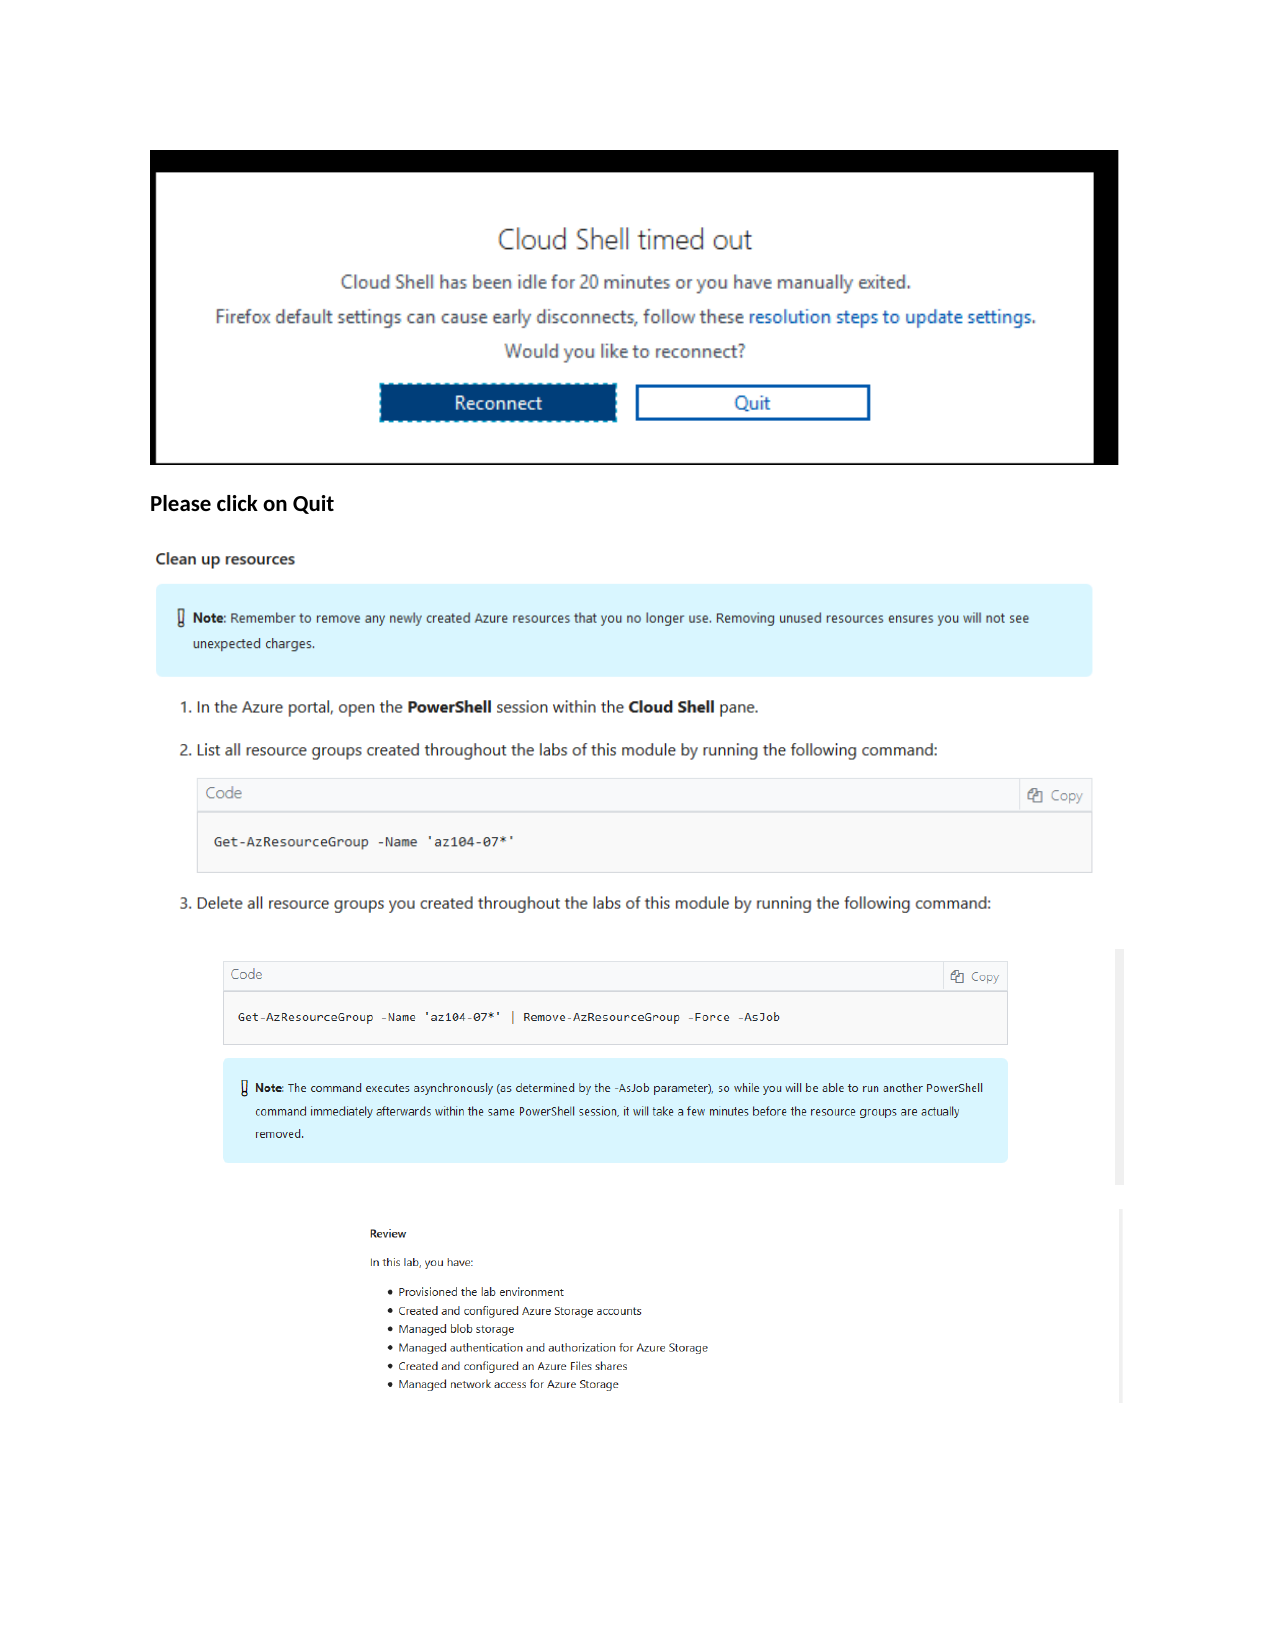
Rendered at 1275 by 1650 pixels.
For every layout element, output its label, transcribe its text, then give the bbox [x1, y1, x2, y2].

picture [150, 150, 1119, 465]
text Please click on Quit [150, 489, 1125, 518]
picture [150, 542, 1124, 925]
picture [150, 1209, 1123, 1403]
picture [150, 949, 1124, 1185]
